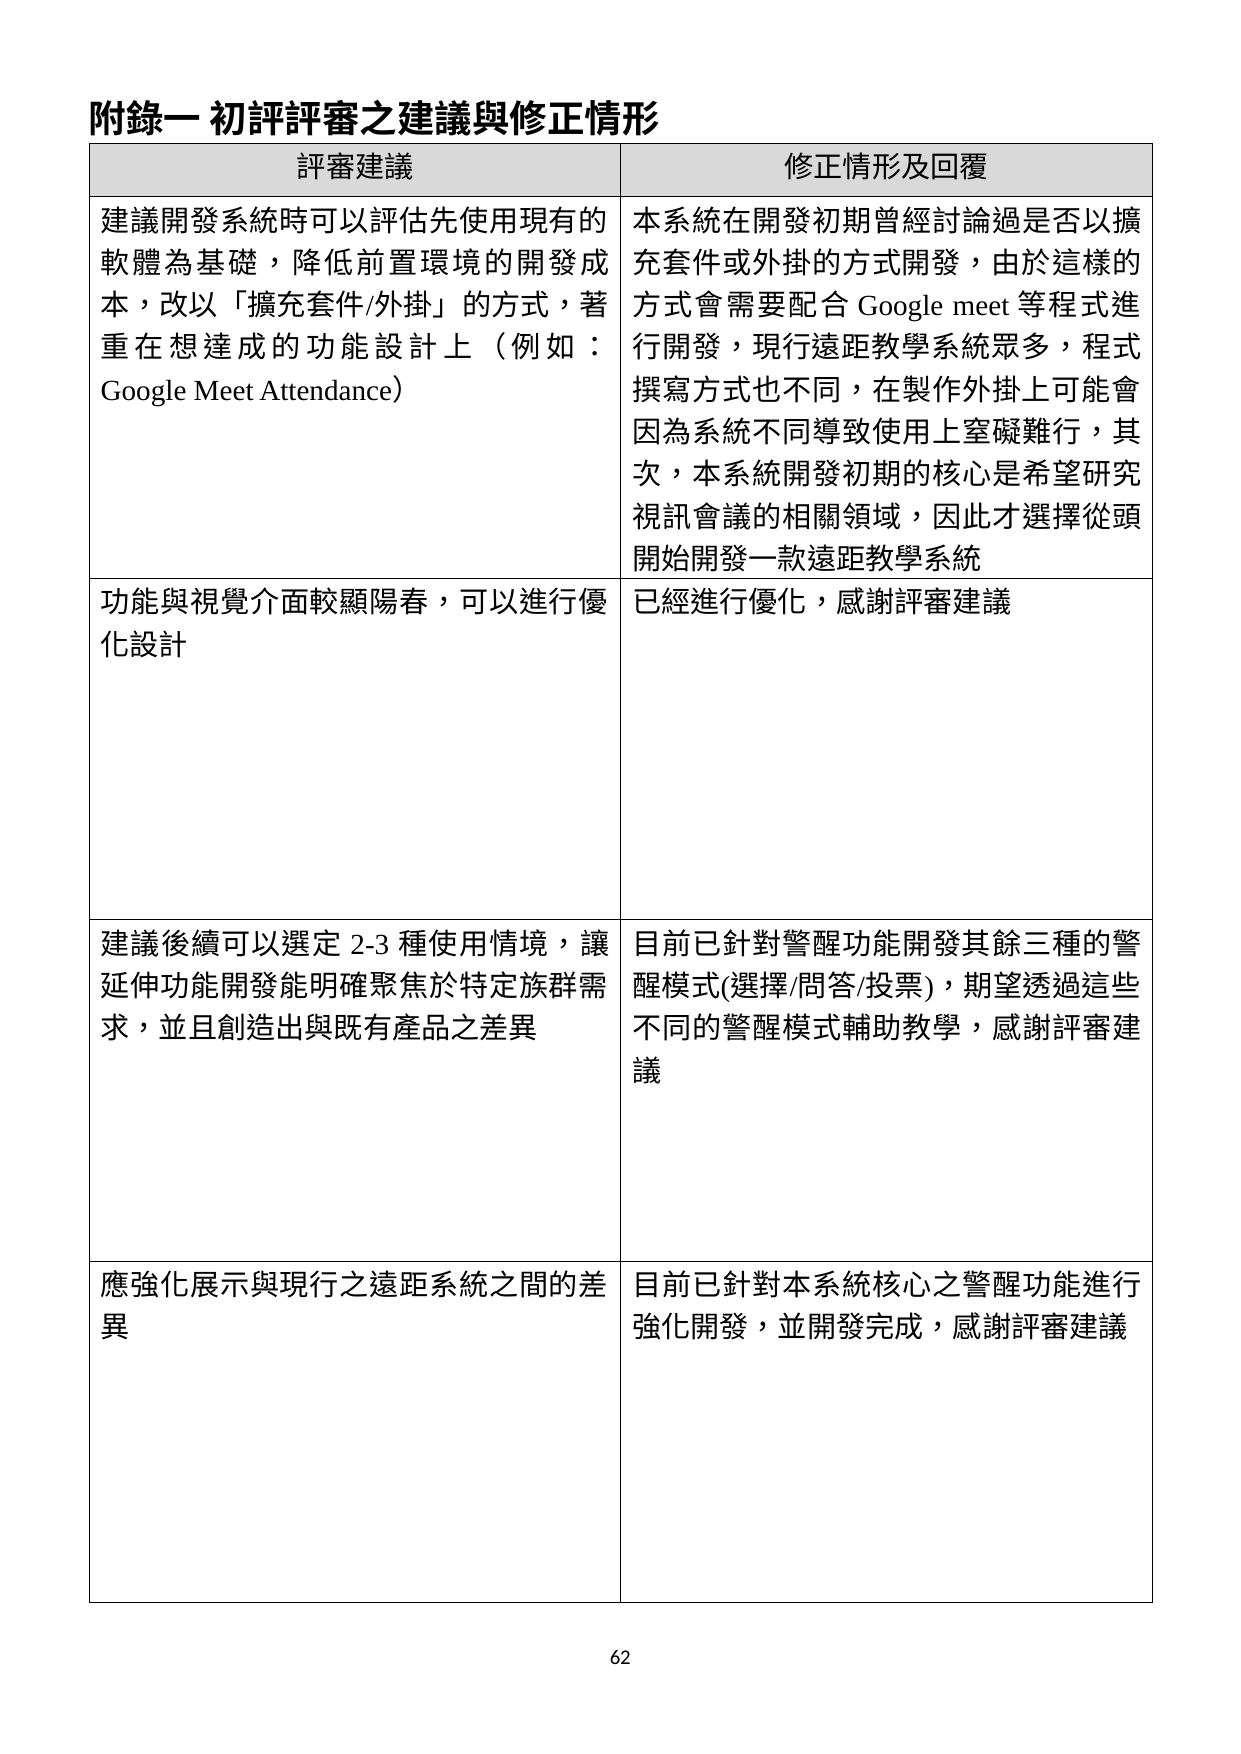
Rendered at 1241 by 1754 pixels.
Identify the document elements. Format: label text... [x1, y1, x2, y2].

table_cell 本系統在開發初期曾經討論過是否以擴充套件或外掛的方式開發，由於這樣的方式會需要配合Google meet等程式進行開發，現行遠距教學系統眾多，程式撰寫方式也不同，在製作外掛上可能會因為系統不同導致使用上窒礙難行，其次，本系統開發初期的核心是希望研究視訊會議的相關領域，因此才選擇從頭開始開發一款遠距教學系統 [621, 197, 1152, 578]
table_cell 建議開發系統時可以評估先使用現有的軟體為基礎，降低前置環境的開發成本，改以「擴充套件/外掛」的方式，著重在想達成的功能設計上（例如：Google Meet Attendance） [90, 197, 620, 578]
table_cell 目前已針對本系統核心之警醒功能進行強化開發，並開發完成，感謝評審建議 [621, 1262, 1152, 1602]
table_cell 已經進行優化，感謝評審建議 [621, 579, 1152, 919]
text 附錄一 初評評審之建議與修正情形 [89, 89, 1152, 143]
table_header 修正情形及回覆 [621, 144, 1152, 196]
table_cell 建議後續可以選定 2-3 種使用情境，讓延伸功能開發能明確聚焦於特定族群需求，並且創造出與既有產品之差異 [90, 920, 620, 1261]
table_cell 目前已針對警醒功能開發其餘三種的警醒模式(選擇/問答/投票)，期望透過這些不同的警醒模式輔助教學，感謝評審建議 [621, 920, 1152, 1261]
table_cell 應強化展示與現行之遠距系統之間的差異 [90, 1262, 620, 1602]
table_cell 功能與視覺介面較顯陽春，可以進行優化設計 [90, 579, 620, 919]
table_header 評審建議 [90, 144, 620, 196]
